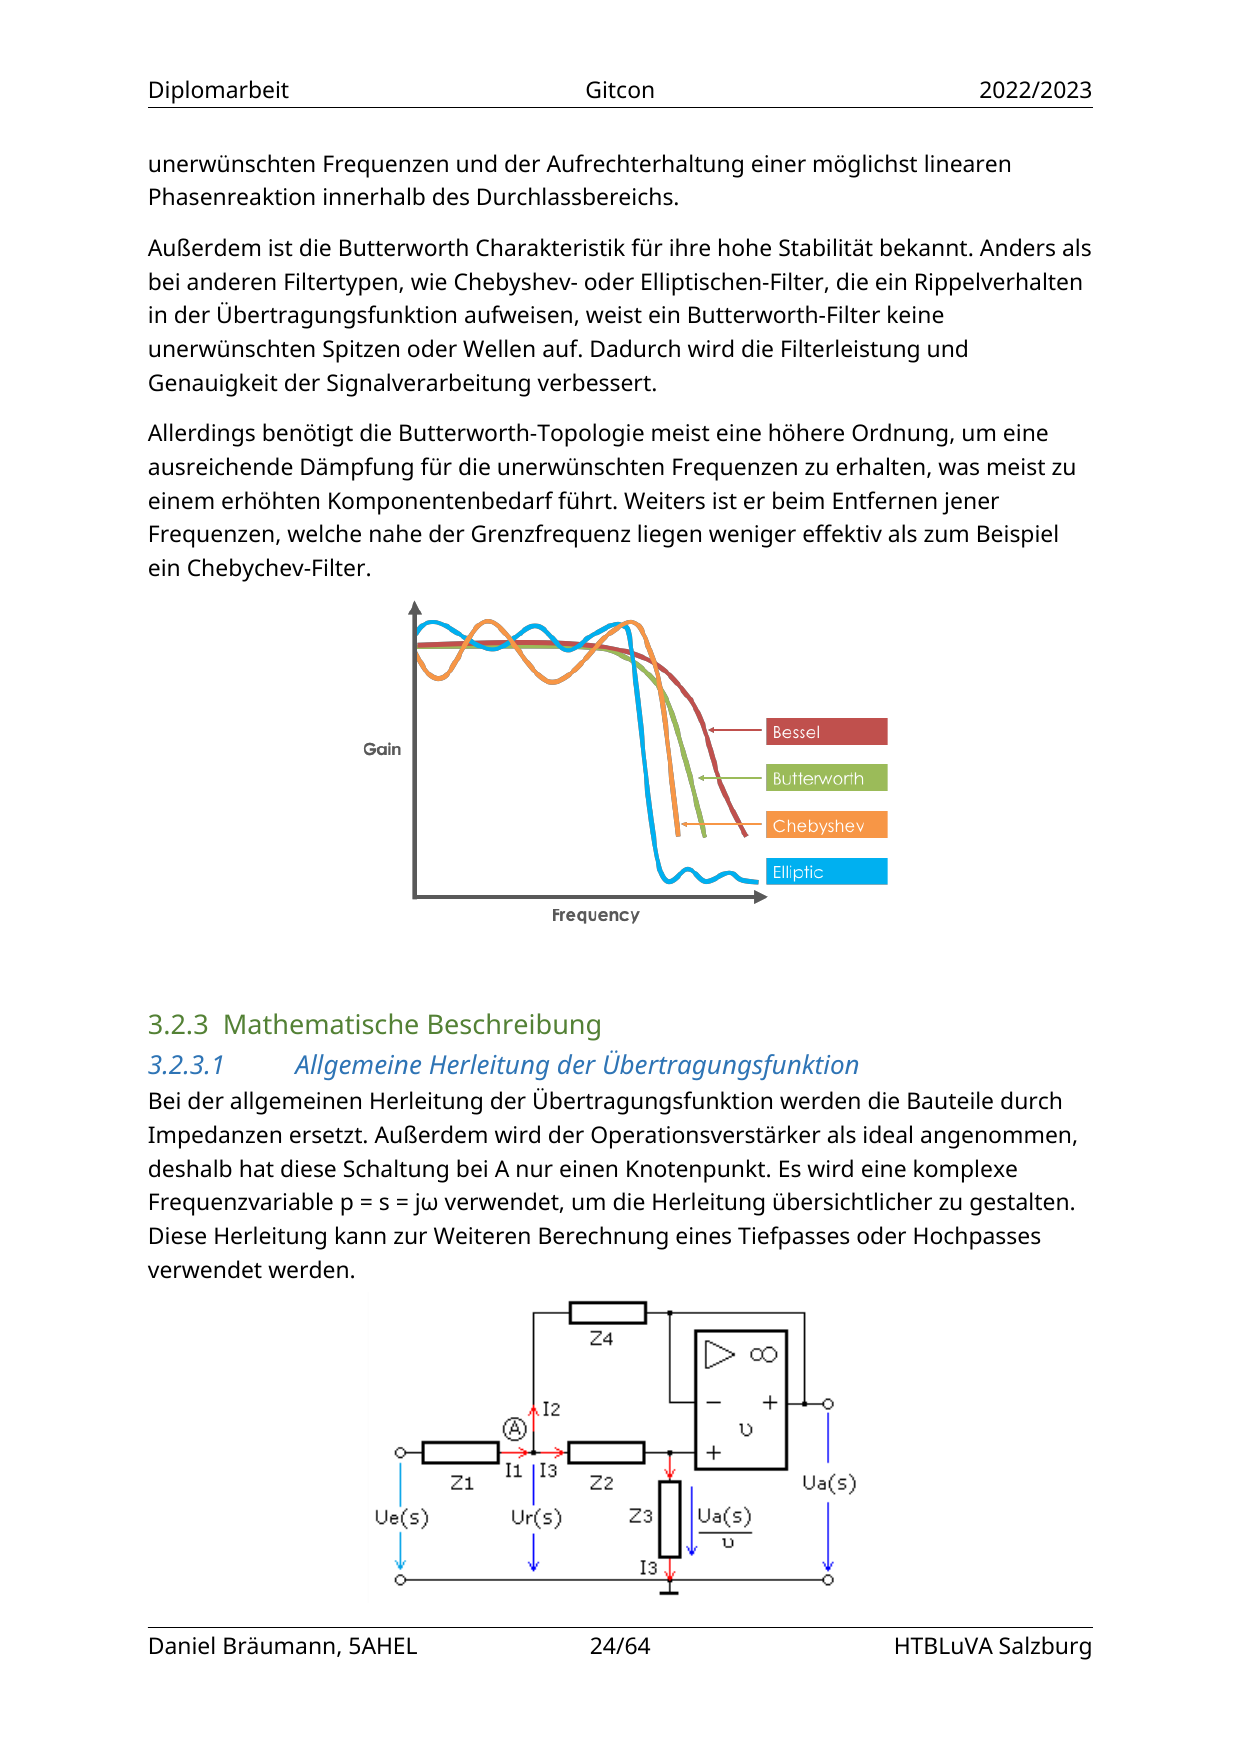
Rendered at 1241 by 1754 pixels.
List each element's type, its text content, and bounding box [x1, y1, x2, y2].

text Allerdings benötigt die Butterworth-Topologie meist eine höhere Ordnung, um eine ausreichende Dämpfung für die unerwünschten Frequenzen zu erhalten, was meist zu einem erhöhten Komponentenbedarf führt. Weiters ist er beim Entfernen jener Frequenzen, welche nahe der Grenzfrequenz liegen weniger effektiv als zum Beispiel ein Chebychev-Filter. [148, 417, 1093, 583]
subtitle Mathematische Beschreibung [148, 1006, 1093, 1043]
picture [367, 1292, 873, 1603]
text Außerdem ist die Butterworth Charakteristik für ihre hohe Stabilität bekannt. Anders als bei anderen Filtertypen, wie Chebyshev- oder Elliptischen-Filter, die ein Rippelverhalten in der Übertragungsfunktion aufweisen, weist ein Butterworth-Filter keine unerwünschten Spitzen oder Wellen auf. Dadurch wird die Filterleistung und Genauigkeit der Signalverarbeitung verbessert. [148, 232, 1093, 398]
subtitle Allgemeine Herleitung der Übertragungsfunktion [148, 1047, 1093, 1082]
text Bei der allgemeinen Herleitung der Übertragungsfunktion werden die Bauteile durch Impedanzen ersetzt. Außerdem wird der Operationsverstärker als ideal angenommen, deshalb hat diese Schaltung bei A nur einen Knotenpunkt. Es wird eine komplexe Frequenzvariable p = s = jω verwendet, um die Herleitung übersichtlicher zu gestalten. Diese Herleitung kann zur Weiteren Berechnung eines Tiefpasses oder Hochpasses verwendet werden. [148, 1085, 1093, 1285]
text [148, 148, 1093, 213]
picture [352, 586, 888, 934]
